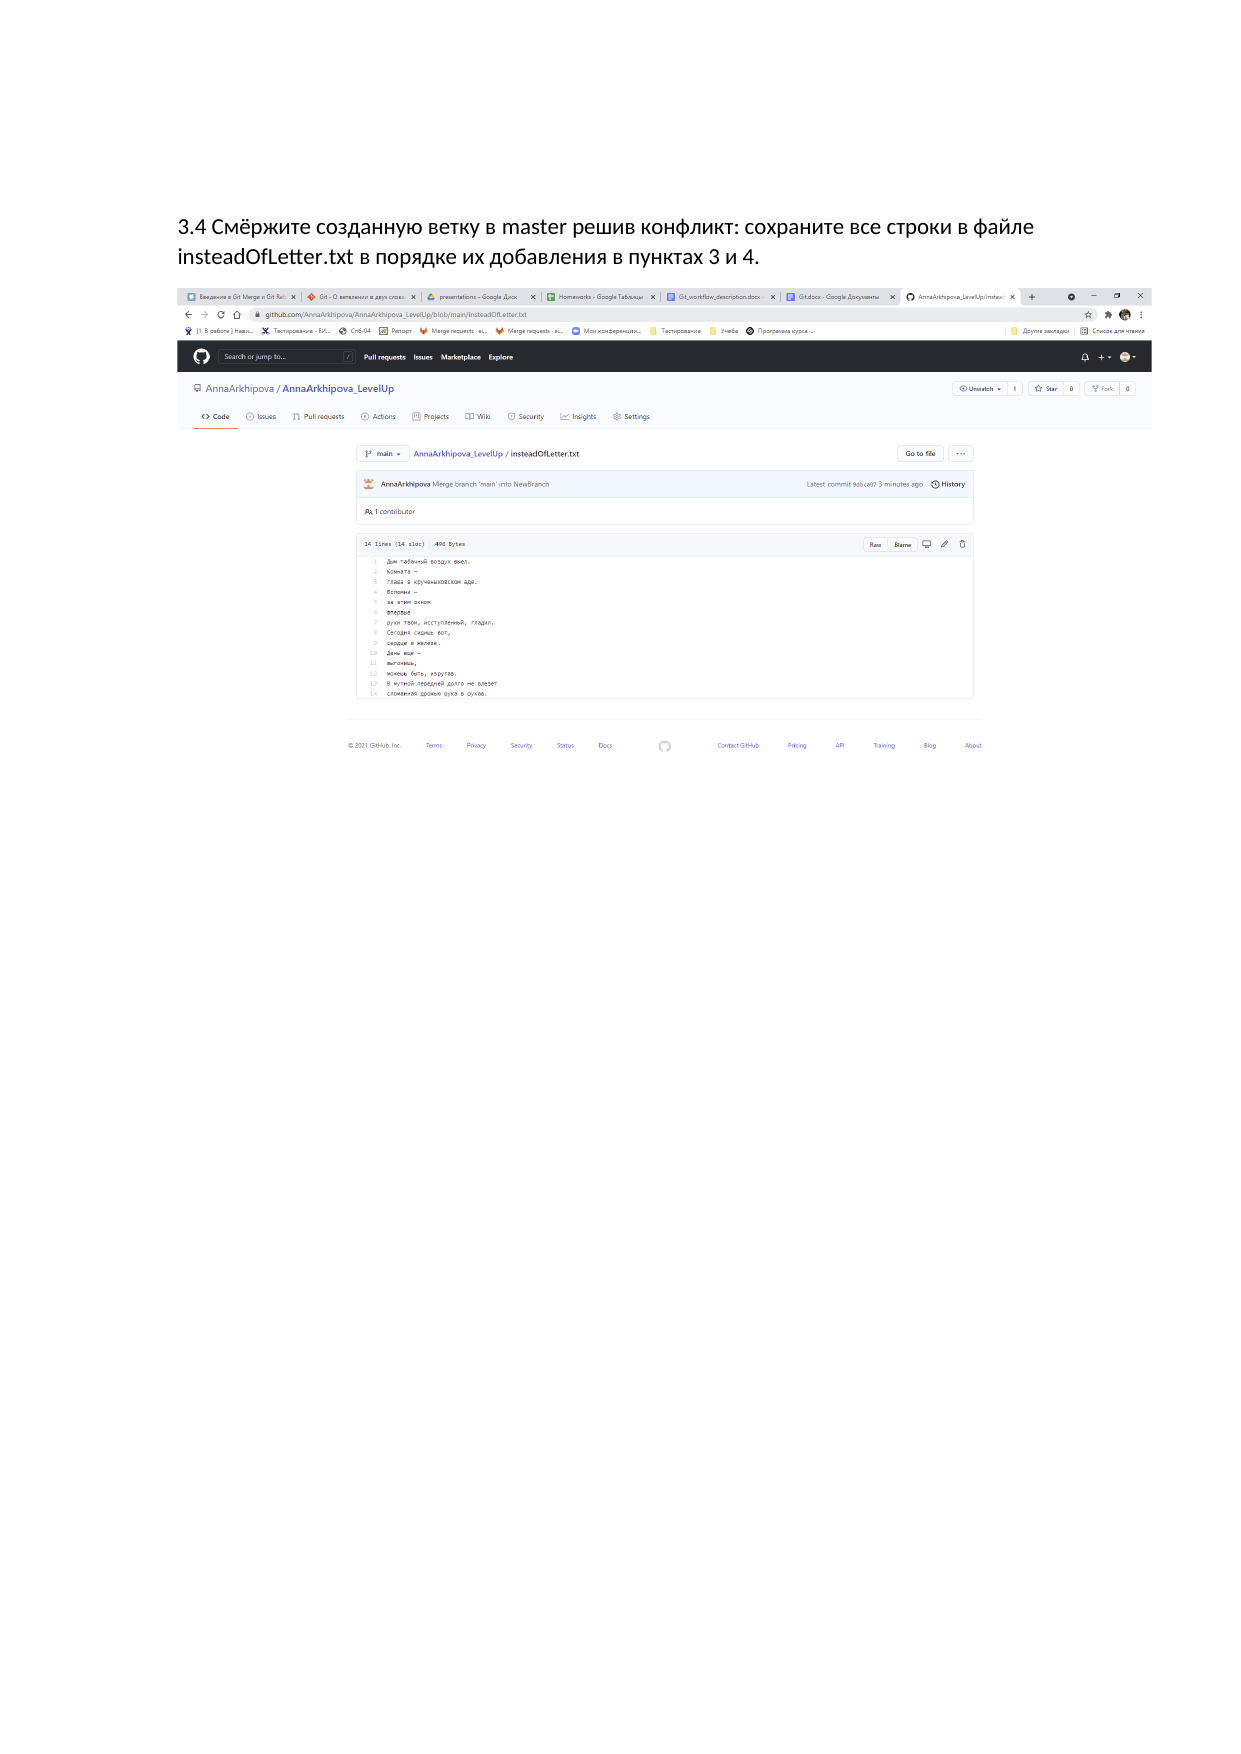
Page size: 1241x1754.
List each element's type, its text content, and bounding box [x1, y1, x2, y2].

text 3.4 Смёржите созданную ветку в master решив конфликт: сохраните все строки в файле insteadOfLetter.txt в порядке их добавления в пунктах 3 и 4. [177, 212, 1152, 270]
picture [177, 288, 1152, 817]
